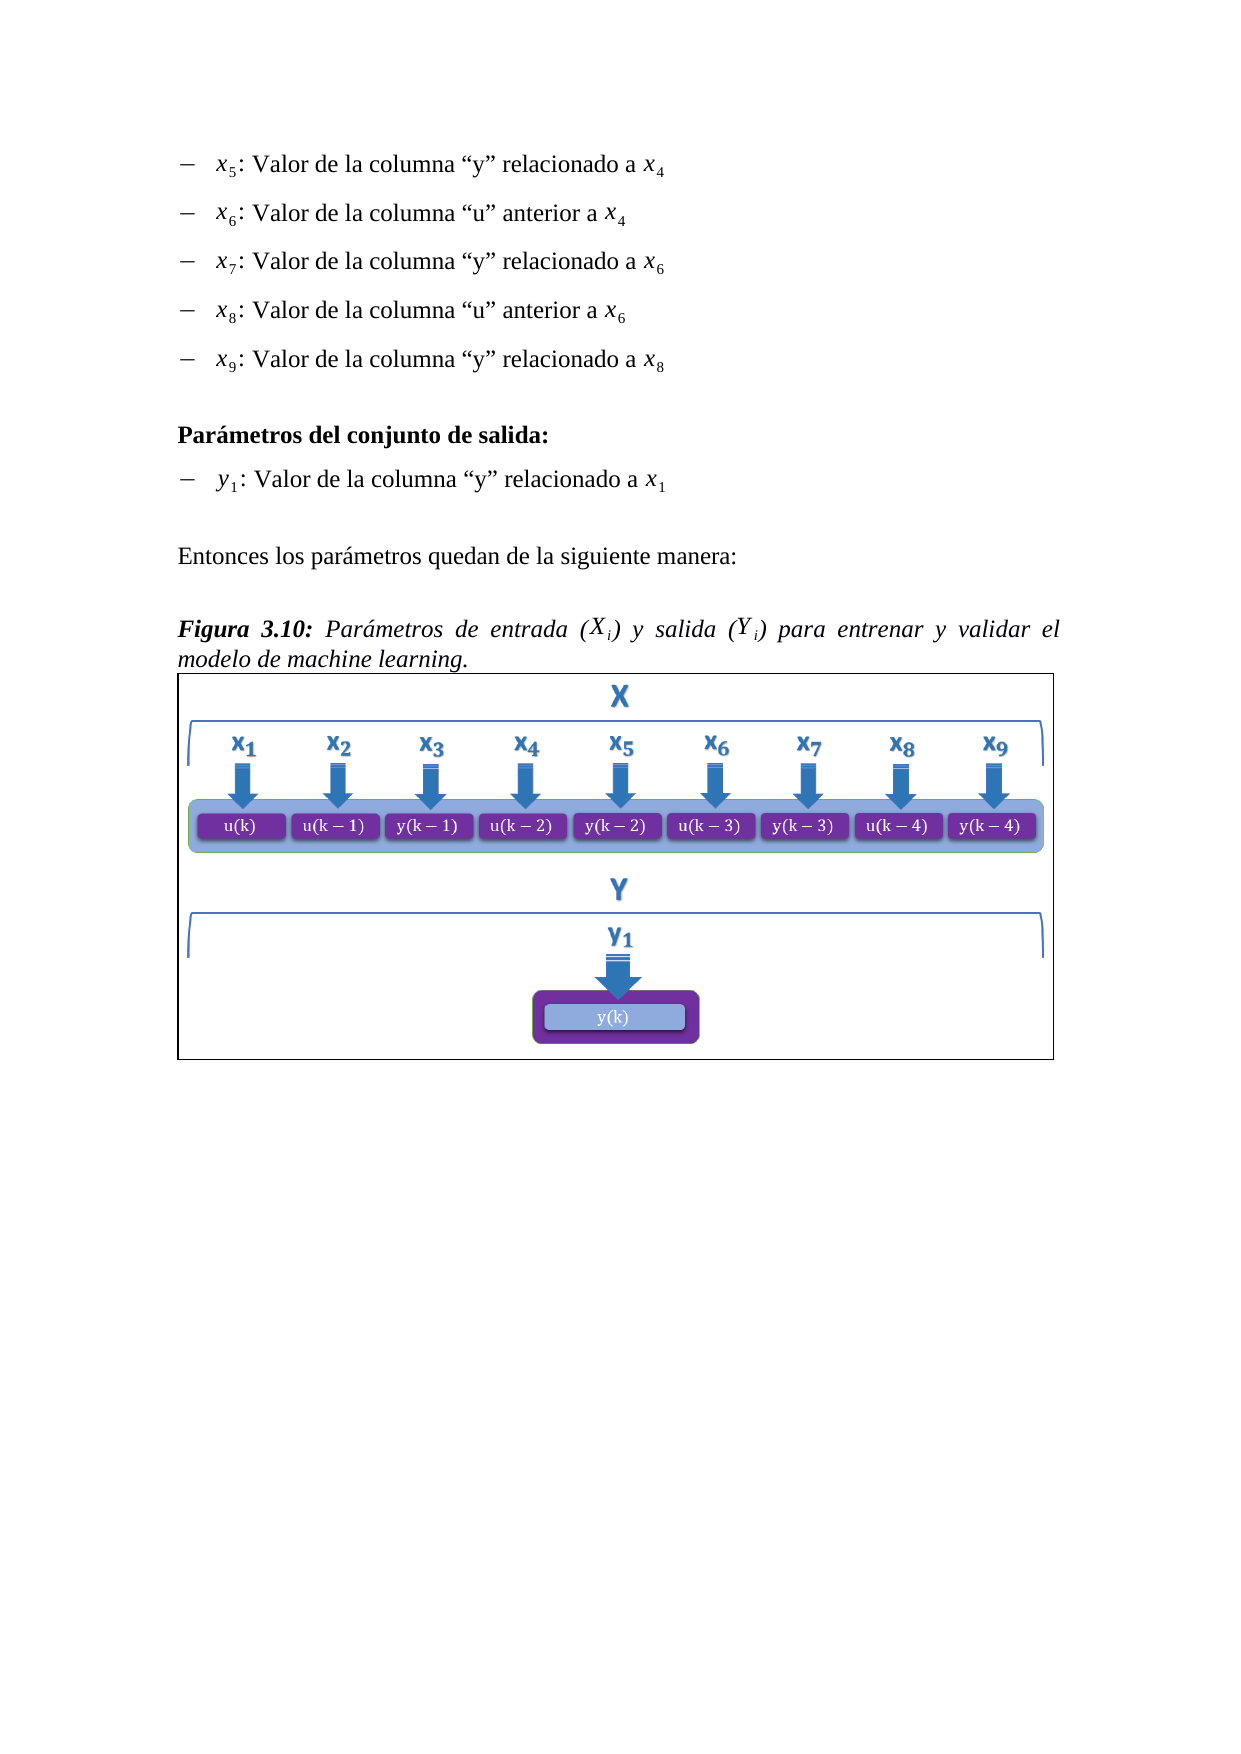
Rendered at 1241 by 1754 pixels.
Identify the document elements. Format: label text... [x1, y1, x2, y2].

list Valor de la columna “y” relacionado a [177, 343, 1063, 377]
list Valor de la columna “u” anterior a [177, 196, 1063, 231]
list Valor de la columna “y” relacionado a [177, 148, 1063, 182]
text Figura 3.10: Parámetros de entrada () y salida () para entrenar y validar el modelo de machine learning. [177, 613, 1063, 673]
text Parámetros del conjunto de salida: [177, 420, 1063, 449]
list Valor de la columna “y” relacionado a [177, 245, 1063, 279]
picture [187, 674, 1044, 1044]
list Valor de la columna “y” relacionado a [177, 463, 1063, 498]
list Valor de la columna “u” anterior a [177, 294, 1063, 328]
text Entonces los parámetros quedan de la siguiente manera: [177, 541, 1063, 569]
